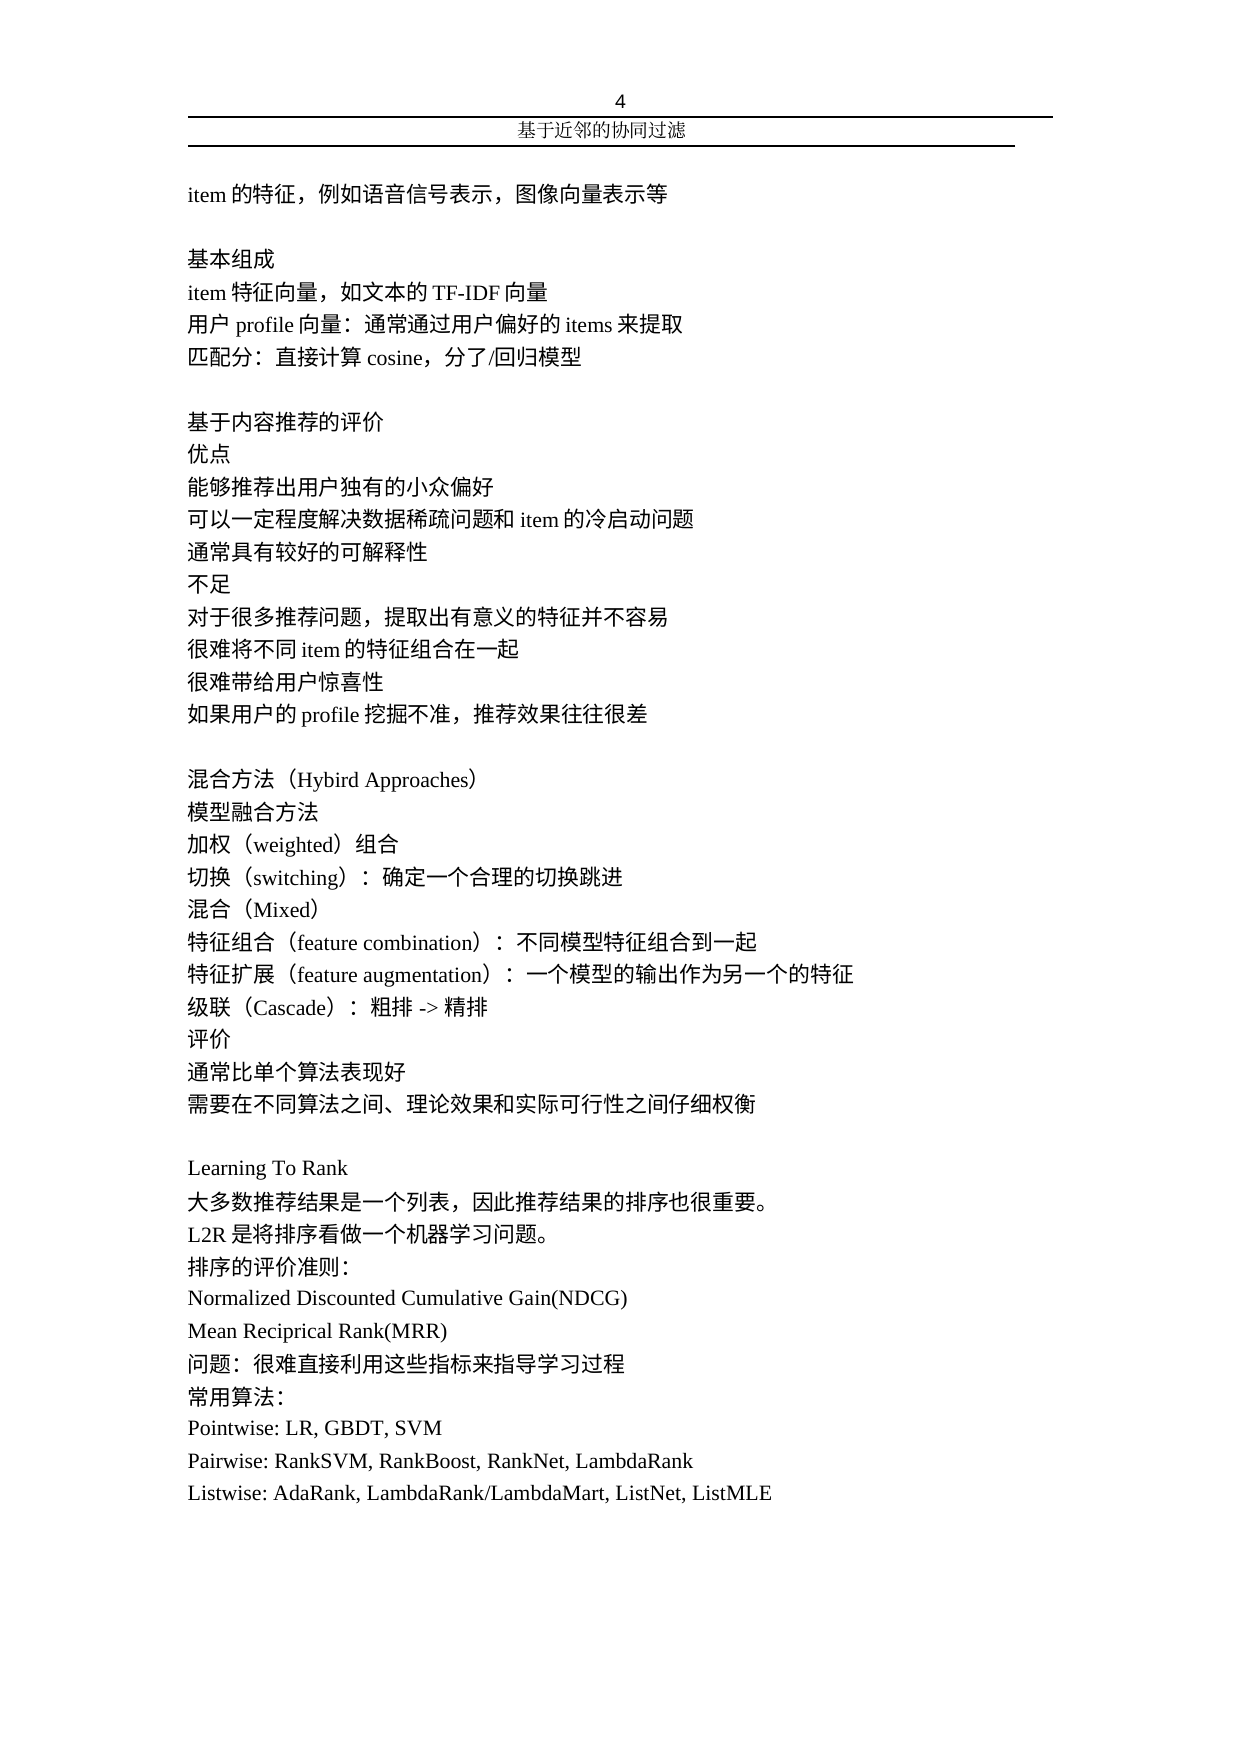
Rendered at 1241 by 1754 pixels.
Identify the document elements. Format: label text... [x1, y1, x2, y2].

text 不足 [187, 567, 1053, 599]
text 混合方法（Hybird Approaches） [187, 762, 1053, 794]
text 混合（Mixed） [187, 892, 1053, 924]
text 基本组成 [187, 242, 1053, 274]
text 很难带给用户惊喜性 [187, 664, 1053, 697]
text 问题：很难直接利用这些指标来指导学习过程 [187, 1347, 1053, 1379]
text Pointwise: LR, GBDT, SVM [187, 1412, 1053, 1444]
text 模型融合方法 [187, 794, 1053, 827]
text 如果用户的profile挖掘不准，推荐效果往往很差 [187, 697, 1053, 729]
text 基于内容推荐的评价 [187, 404, 1053, 437]
text 特征组合（feature combination）：不同模型特征组合到一起 [187, 924, 1053, 957]
text Normalized Discounted Cumulative Gain(NDCG) [187, 1282, 1053, 1314]
text 常用算法： [187, 1379, 1053, 1412]
text Learning To Rank [187, 1152, 1053, 1184]
text item特征向量，如文本的TF-IDF向量 [187, 274, 1053, 307]
text 排序的评价准则： [187, 1249, 1053, 1282]
text 匹配分：直接计算cosine，分了/回归模型 [187, 339, 1053, 372]
text 需要在不同算法之间、理论效果和实际可行性之间仔细权衡 [187, 1087, 1053, 1119]
text 对于很多推荐问题，提取出有意义的特征并不容易 [187, 599, 1053, 632]
text 特征扩展（feature augmentation）：一个模型的输出作为另一个的特征 [187, 957, 1053, 989]
text 级联（Cascade）：粗排 -> 精排 [187, 989, 1053, 1022]
text 大多数推荐结果是一个列表，因此推荐结果的排序也很重要。 [187, 1184, 1053, 1217]
text 通常具有较好的可解释性 [187, 534, 1053, 567]
text 可以一定程度解决数据稀疏问题和item的冷启动问题 [187, 502, 1053, 534]
text 评价 [187, 1022, 1053, 1054]
text 能够推荐出用户独有的小众偏好 [187, 469, 1053, 502]
text Mean Reciprical Rank(MRR) [187, 1314, 1053, 1347]
text 用户profile向量：通常通过用户偏好的items来提取 [187, 307, 1053, 339]
text Listwise: AdaRank, LambdaRank/LambdaMart, ListNet, ListMLE [187, 1477, 1053, 1509]
text 通常比单个算法表现好 [187, 1054, 1053, 1087]
text 优点 [187, 437, 1053, 469]
text Pairwise: RankSVM, RankBoost, RankNet, LambdaRank [187, 1444, 1053, 1477]
text 很难将不同item的特征组合在一起 [187, 632, 1053, 664]
text L2R是将排序看做一个机器学习问题。 [187, 1217, 1053, 1249]
text 加权（weighted）组合 [187, 827, 1053, 859]
text 切换（switching）：确定一个合理的切换跳进 [187, 859, 1053, 892]
text item的特征，例如语音信号表示，图像向量表示等 [187, 177, 1053, 209]
